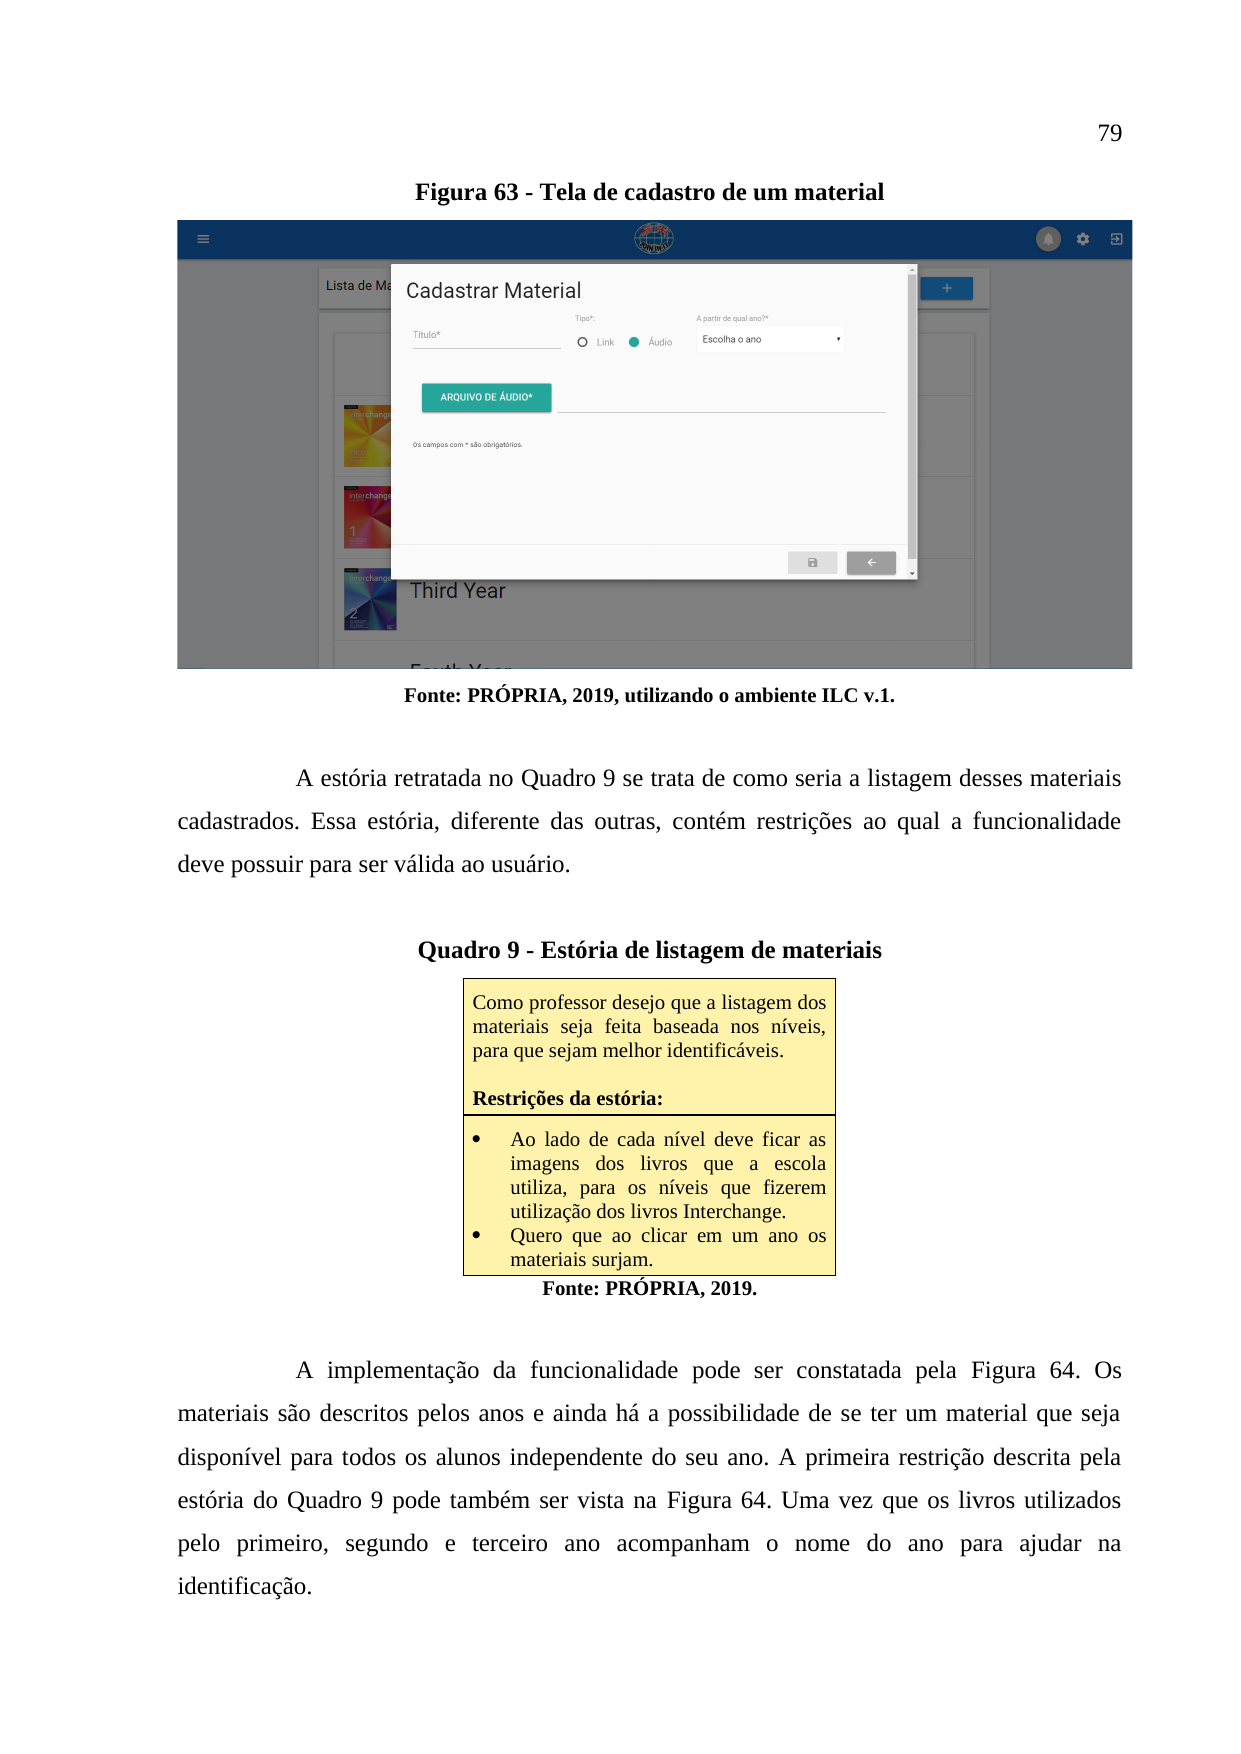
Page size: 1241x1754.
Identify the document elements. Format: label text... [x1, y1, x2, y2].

text Fonte: PRÓPRIA, 2019. [177, 1276, 1122, 1300]
text Restrições da estória: [464, 1074, 835, 1114]
text Como professor desejo que a listagem dos materiais seja feita baseada nos níveis, para que sejam melhor identificáveis. [464, 979, 835, 1050]
picture [177, 220, 1133, 669]
list Quero que ao clicar em um ano os materiais surjam. [464, 1211, 835, 1275]
text Fonte: PRÓPRIA, 2019, utilizando o ambiente ILC v.1. [177, 683, 1122, 707]
text Quadro 9 - Estória de listagem de materiais [177, 935, 1122, 964]
text A estória retratada no Quadro 9 se trata de como seria a listagem desses materiais cadastrados. Essa estória, diferente das outras, contém restrições ao qual a funcionalidade deve possuir para ser válida ao usuário. [177, 763, 1122, 878]
list Ao lado de cada nível deve ficar as imagens dos livros que a escola utiliza, para os níveis que fizerem utilização dos livros Interchange. [464, 1116, 835, 1211]
